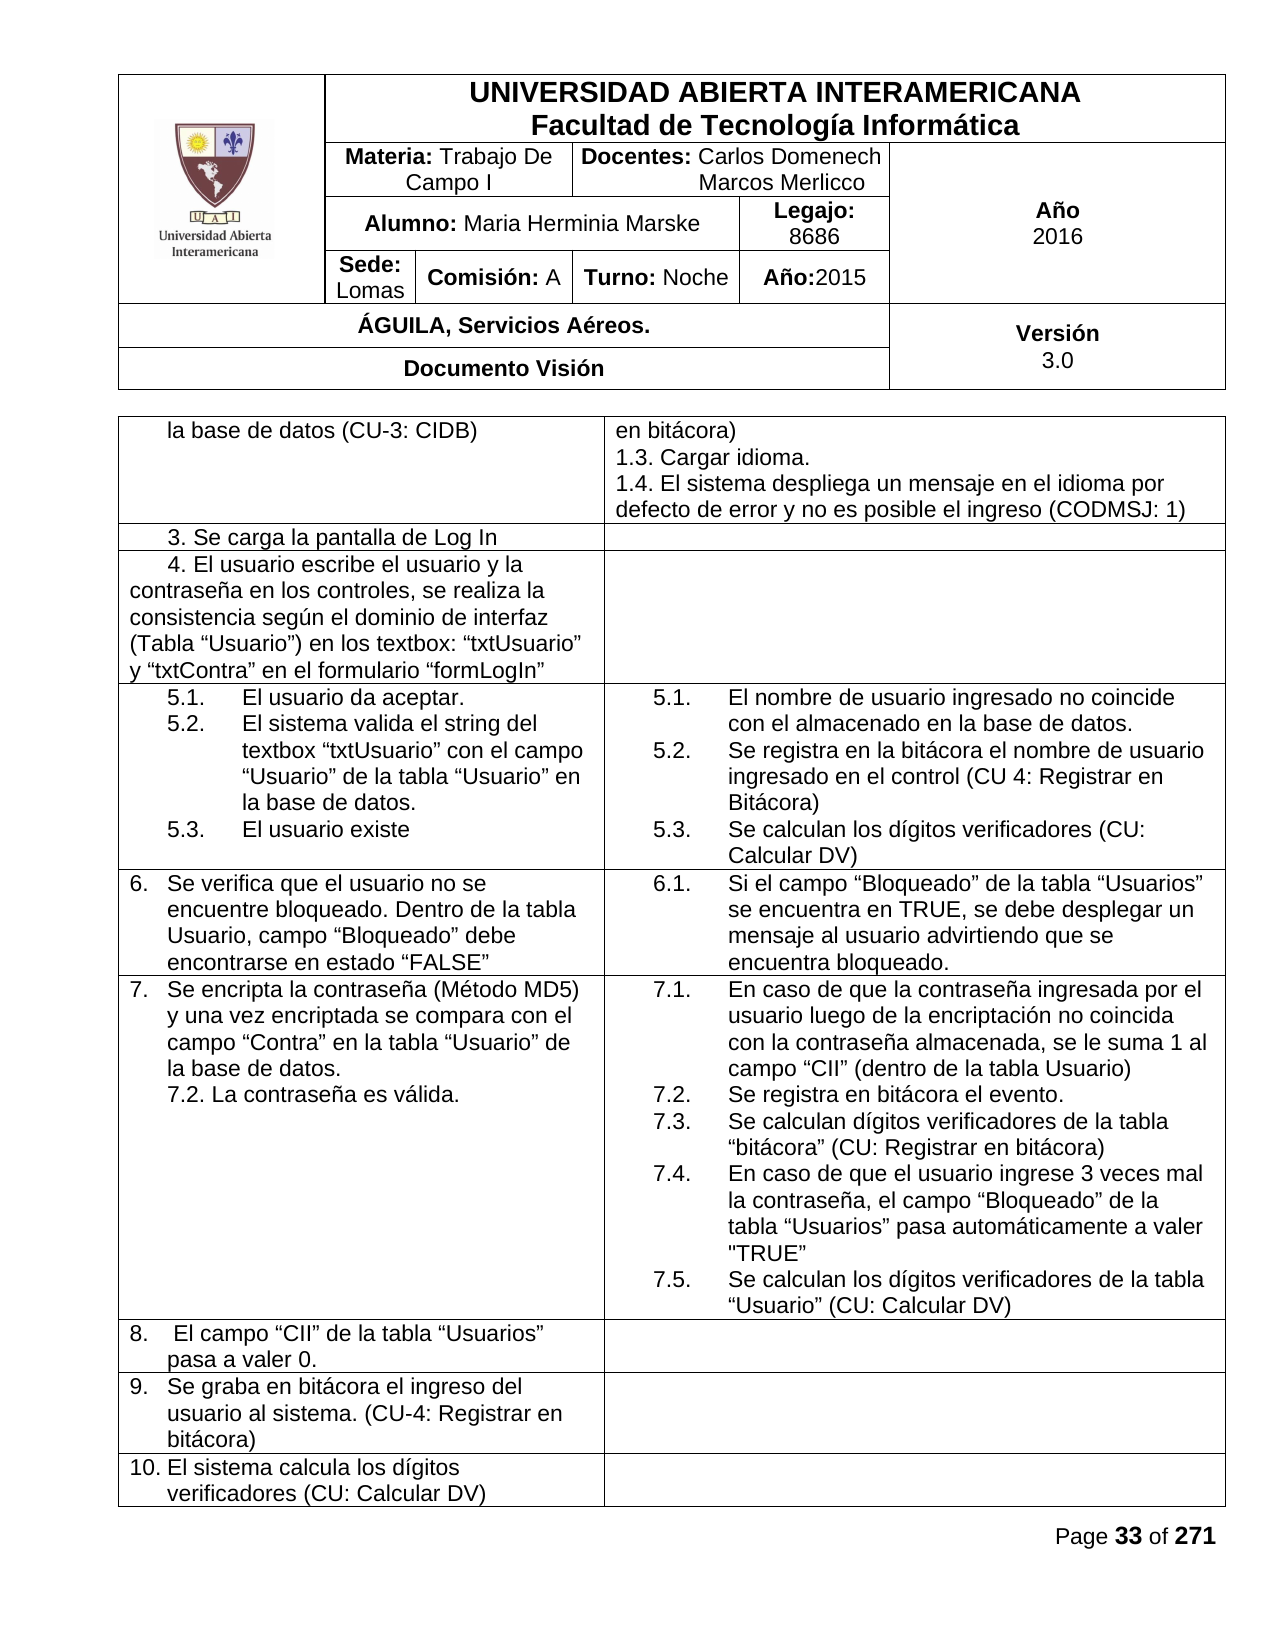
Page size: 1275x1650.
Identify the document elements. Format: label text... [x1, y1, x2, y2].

table_cell 4. El usuario escribe el usuario y la contraseña en los controles, se realiza la consistencia según el dominio de interfaz (Tabla “Usuario”) en los textbox: “txtUsuario” y “txtContra” en el formulario “formLogIn” [119, 551, 604, 683]
table_cell El campo “CII” de la tabla “Usuarios” pasa a valer 0. [119, 1320, 604, 1372]
table_cell En caso de que la contraseña ingresada por el usuario luego de la encriptación no coincida con la contraseña almacenada, se le suma 1 al campo “CII” (dentro de la tabla Usuario) Se registra en bitácora el evento. Se calculan dígitos verificadores de la tabla “bitácora” (CU: Registrar en bitácora) En caso de que el usuario ingrese 3 veces mal la contraseña, el campo “Bloqueado” de la tabla “Usuarios” pasa automáticamente a valer "TRUE” Se calculan los dígitos verificadores de la tabla “Usuario” (CU: Calcular DV) [605, 976, 1225, 1318]
table_cell 3. Se carga la pantalla de Log In [119, 524, 604, 550]
picture [154, 119, 275, 259]
table_cell El nombre de usuario ingresado no coincide con el almacenado en la base de datos. Se registra en la bitácora el nombre de usuario ingresado en el control (CU 4: Registrar en Bitácora) Se calculan los dígitos verificadores (CU: Calcular DV) [605, 684, 1225, 868]
table_cell Si el campo “Bloqueado” de la tabla “Usuarios” se encuentra en TRUE, se debe desplegar un mensaje al usuario advirtiendo que se encuentra bloqueado. [605, 870, 1225, 975]
table_cell [605, 1373, 1225, 1452]
table_cell [605, 524, 1225, 550]
table_cell Se encripta la contraseña (Método MD5) y una vez encriptada se compara con el campo “Contra” en la tabla “Usuario” de la base de datos. 7.2. La contraseña es válida. [119, 976, 604, 1318]
table_cell [605, 551, 1225, 683]
table_cell [605, 1320, 1225, 1372]
table_cell El sistema calcula los dígitos verificadores (CU: Calcular DV) [119, 1454, 604, 1506]
table_cell Se graba en bitácora el ingreso del usuario al sistema. (CU-4: Registrar en bitácora) [119, 1373, 604, 1452]
table_cell Se verifica que el usuario no se encuentre bloqueado. Dentro de la tabla Usuario, campo “Bloqueado” debe encontrarse en estado “FALSE” [119, 870, 604, 975]
table_cell El usuario da aceptar. El sistema valida el string del textbox “txtUsuario” con el campo “Usuario” de la tabla “Usuario” en la base de datos. El usuario existe [119, 684, 604, 868]
table_cell [605, 1454, 1225, 1506]
table_cell El usuario inicia la aplicación. Se carga el idioma por defecto. 1.2 Se procede a verificar la integridad de la base de datos (CU-3: CIDB) [119, 417, 604, 523]
